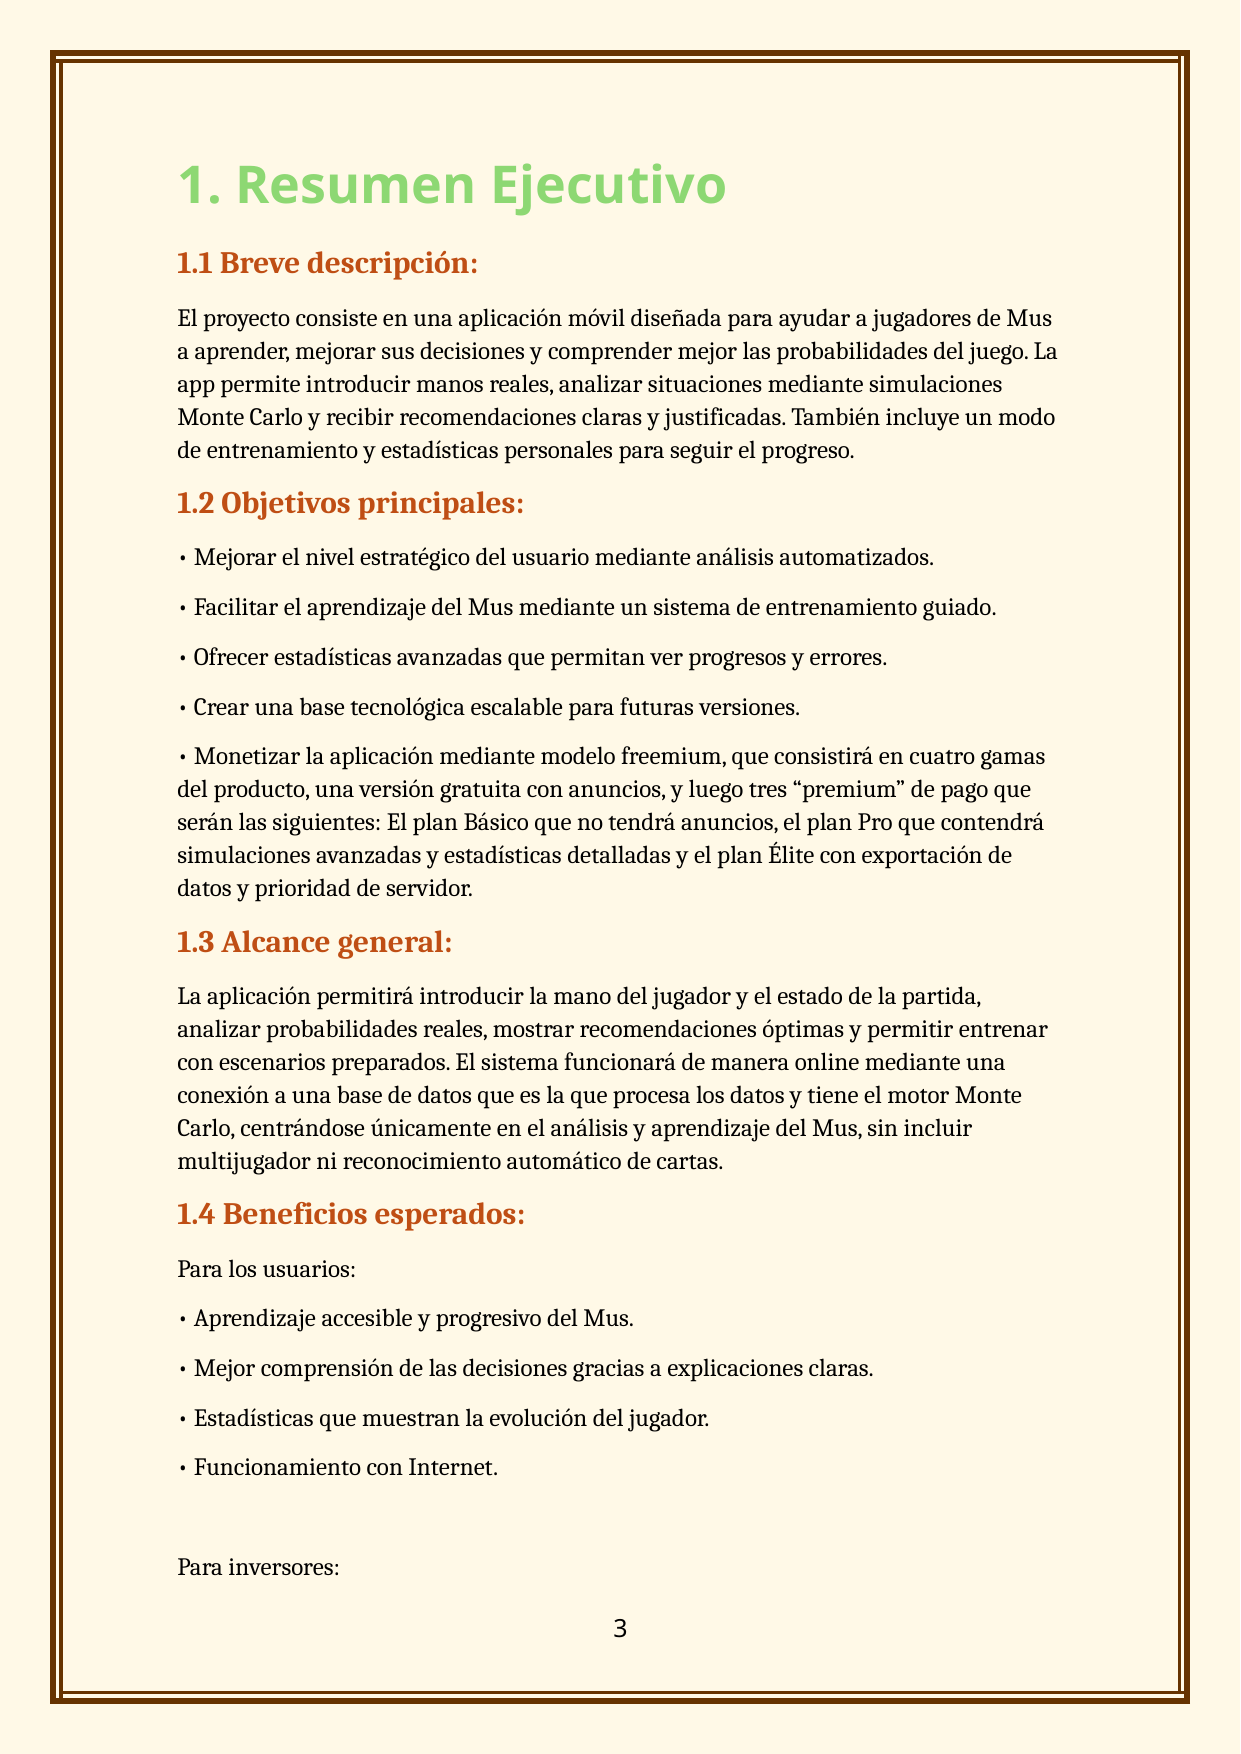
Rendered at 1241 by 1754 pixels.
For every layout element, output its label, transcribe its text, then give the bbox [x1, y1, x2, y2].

text • Estadísticas que muestran la evolución del jugador. [177, 1403, 1063, 1432]
text 1.1 Breve descripción: [177, 246, 1063, 282]
text • Monetizar la aplicación mediante modelo freemium, que consistirá en cuatro gamas del producto, una versión gratuita con anuncios, y luego tres “premium” de pago que serán las siguientes: El plan Básico que no tendrá anuncios, el plan Pro que contendrá simulaciones avanzadas y estadísticas detalladas y el plan Élite con exportación de datos y prioridad de servidor. [177, 742, 1063, 903]
text Para inversores: [177, 1553, 1063, 1581]
text • Mejor comprensión de las decisiones gracias a explicaciones claras. [177, 1354, 1063, 1383]
text 1.3 Alcance general: [177, 924, 1063, 960]
text La aplicación permitirá introducir la mano del jugador y el estado de la partida, analizar probabilidades reales, mostrar recomendaciones óptimas y permitir entrenar con escenarios preparados. El sistema funcionará de manera online mediante una conexión a una base de datos que es la que procesa los datos y tiene el motor Monte Carlo, centrándose únicamente en el análisis y aprendizaje del Mus, sin incluir multijugador ni reconocimiento automático de cartas. [177, 982, 1063, 1176]
text • Funcionamiento con Internet. [177, 1453, 1063, 1482]
text 1.4 Beneficios esperados: [177, 1197, 1063, 1232]
text Para los usuarios: [177, 1254, 1063, 1283]
text • Ofrecer estadísticas avanzadas que permitan ver progresos y errores. [177, 643, 1063, 671]
text El proyecto consiste en una aplicación móvil diseñada para ayudar a jugadores de Mus a aprender, mejorar sus decisiones y comprender mejor las probabilidades del juego. La app permite introducir manos reales, analizar situaciones mediante simulaciones Monte Carlo y recibir recomendaciones claras y justificadas. También incluye un modo de entrenamiento y estadísticas personales para seguir el progreso. [177, 304, 1063, 464]
text • Aprendizaje accesible y progresivo del Mus. [177, 1304, 1063, 1333]
text 1.2 Objetivos principales: [177, 485, 1063, 521]
text • Facilitar el aprendizaje del Mus mediante un sistema de entrenamiento guiado. [177, 593, 1063, 622]
text • Mejorar el nivel estratégico del usuario mediante análisis automatizados. [177, 543, 1063, 572]
text 1. Resumen Ejecutivo [177, 147, 1063, 218]
text • Crear una base tecnológica escalable para futuras versiones. [177, 692, 1063, 721]
